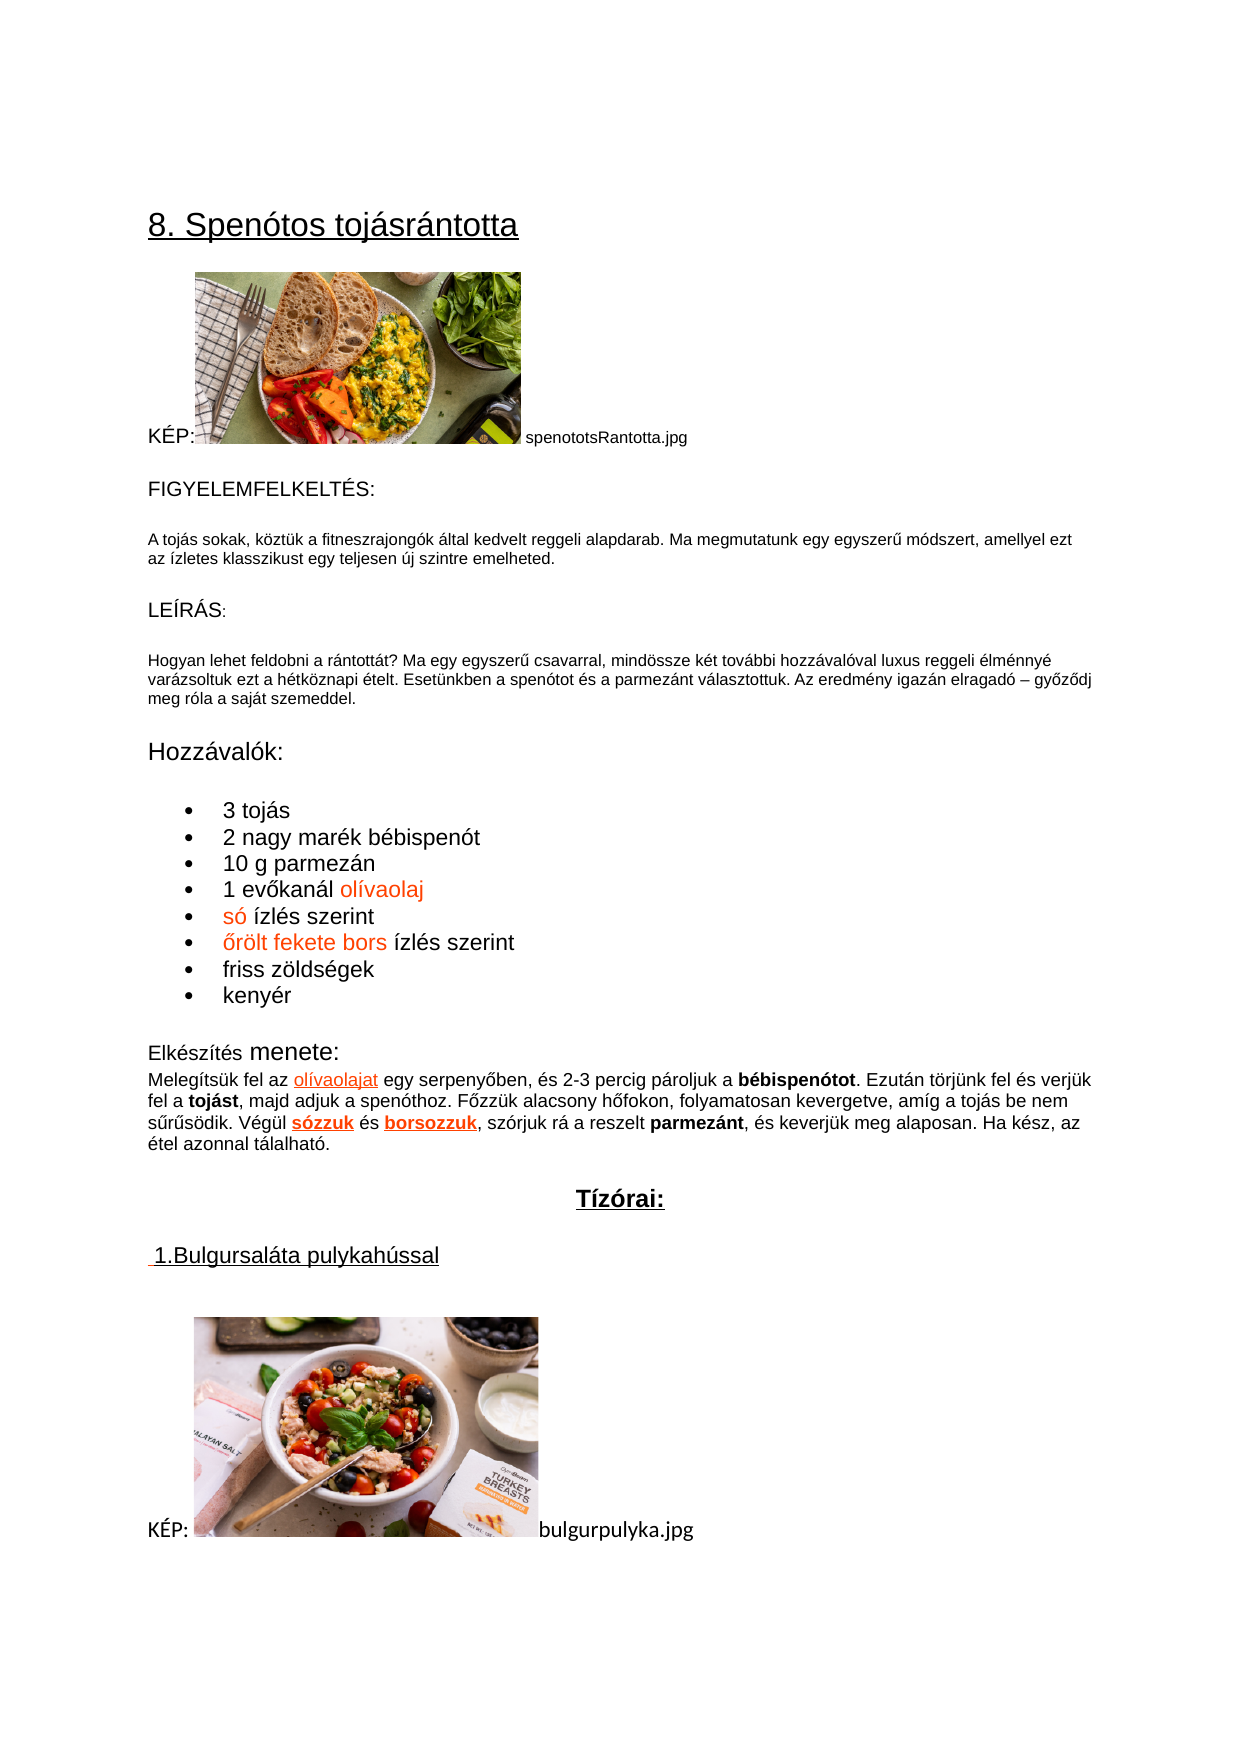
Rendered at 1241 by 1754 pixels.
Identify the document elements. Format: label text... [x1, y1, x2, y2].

subtitle Hozzávalók: [148, 737, 1093, 766]
list 1 evőkanál olívaolaj [185, 876, 1093, 903]
subtitle 1.Bulgursaláta pulykahússal [148, 1242, 1093, 1268]
subtitle A tojás sokak, köztük a fitneszrajongók által kedvelt reggeli alapdarab. Ma megmutatunk egy egyszerű módszert, amellyel ezt az ízletes klasszikust egy teljesen új szintre emelheted. [555, 530, 1093, 568]
subtitle Hogyan lehet feldobni a rántottát? Ma egy egyszerű csavarral, mindössze két további hozzávalóval luxus reggeli élménnyé varázsoltuk ezt a hétköznapi ételt. Esetünkben a spenótot és a parmezánt választottuk. Az eredmény igazán elragadó – győződj meg róla a saját szemeddel. [356, 651, 1093, 708]
subtitle Figyelemfelkeltés: [148, 477, 1093, 501]
list 3 tojás [185, 797, 1093, 824]
list só ízlés szerint [185, 903, 1093, 929]
picture [193, 1317, 539, 1537]
subtitle Elkészítés menete: [148, 1037, 1093, 1066]
subtitle leírás: [148, 597, 1093, 621]
subtitle 8. Spenótos tojásrántotta [148, 148, 1093, 243]
picture [195, 272, 521, 444]
list friss zöldségek [185, 956, 1093, 982]
list 10 g parmezán [185, 850, 1093, 876]
list 2 nagy marék bébispenót [185, 824, 1093, 850]
text Tízórai: [148, 1184, 1093, 1213]
list kenyér [185, 982, 1093, 1008]
text Melegítsük fel az olívaolajat egy serpenyőben, és 2-3 percig pároljuk a bébispenótot. Ezután törjünk fel és verjük fel a tojást, majd adjuk a spenóthoz. Főzzük alacsony hőfokon, folyamatosan kevergetve, amíg a tojás be nem sűrűsödik. Végül sózzuk és borsozzuk, szórjuk rá a reszelt parmezánt, és keverjük meg alaposan. Ha kész, az étel azonnal tálalható. [148, 1068, 1093, 1155]
list őrölt fekete bors ízlés szerint [185, 929, 1093, 956]
